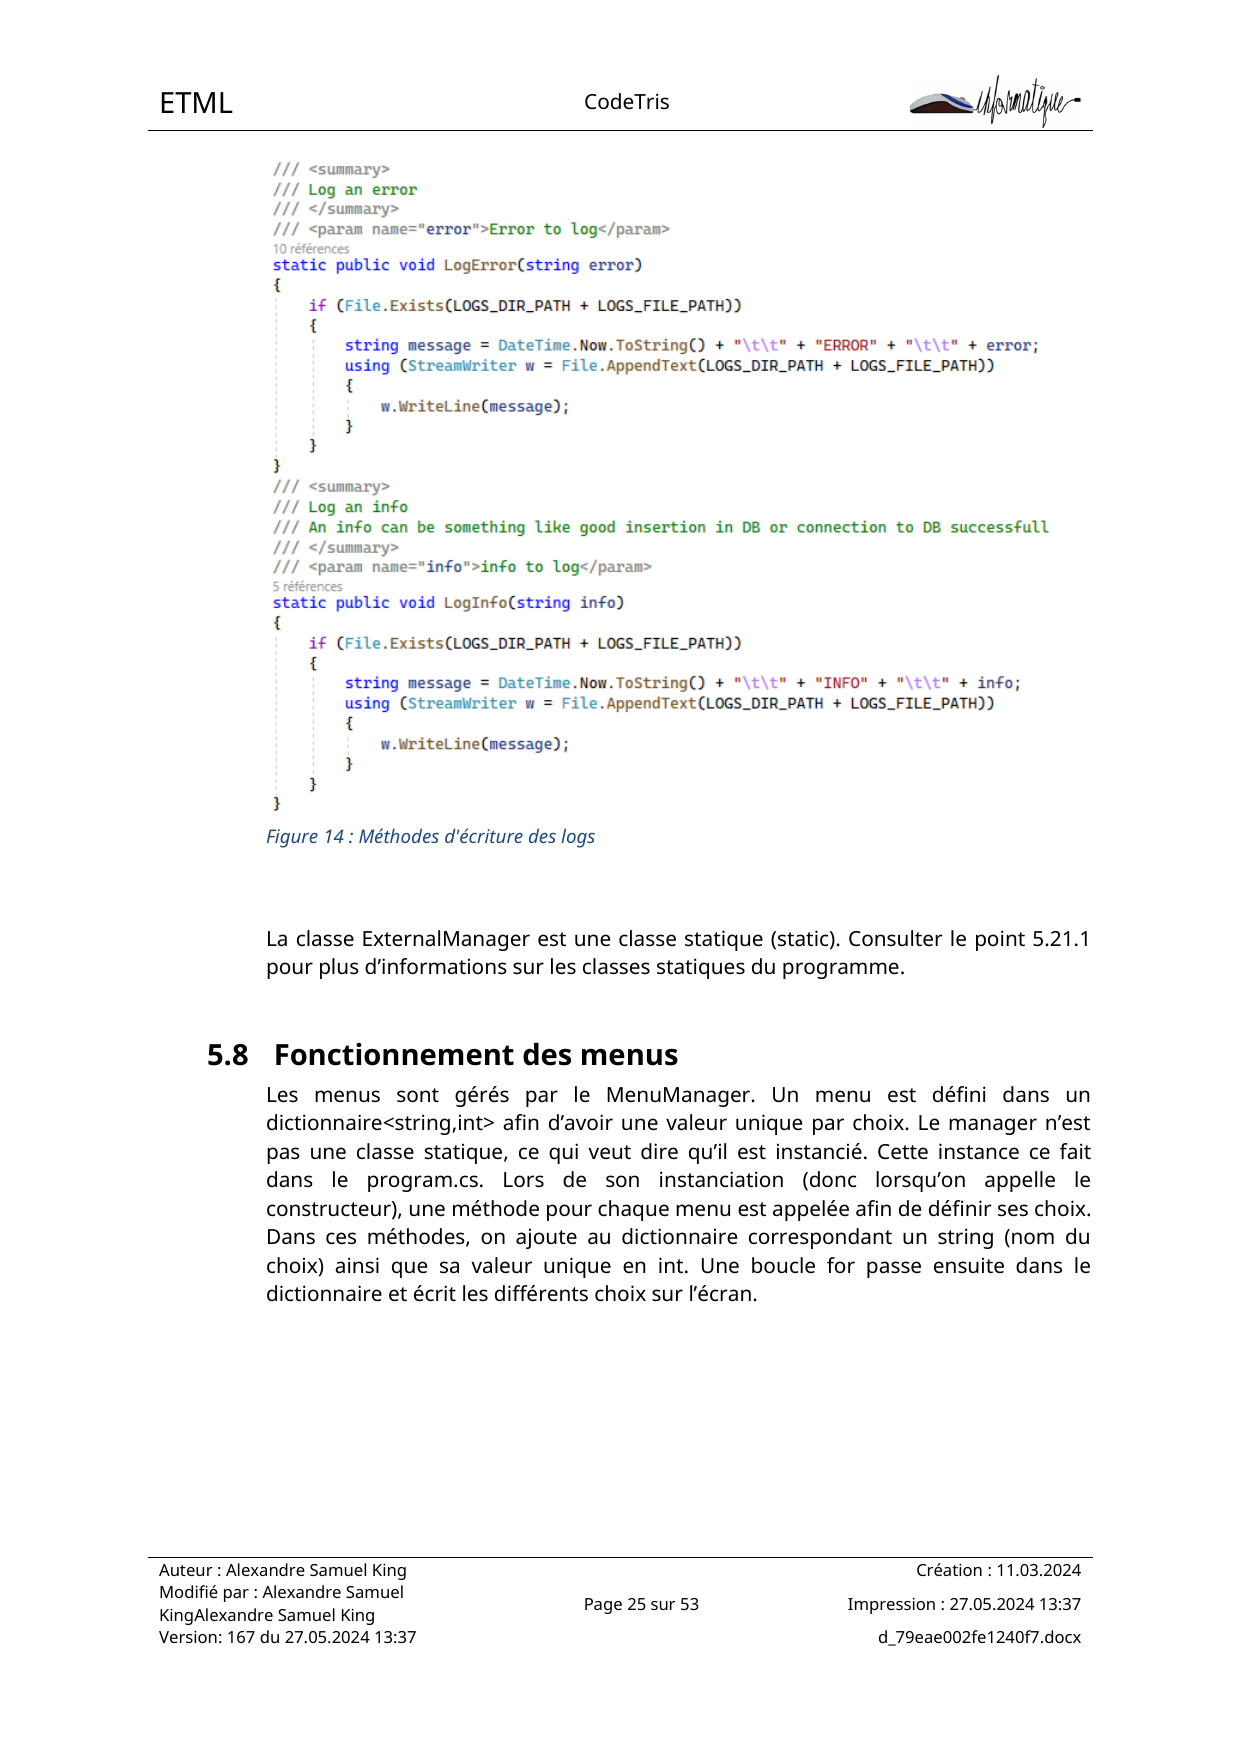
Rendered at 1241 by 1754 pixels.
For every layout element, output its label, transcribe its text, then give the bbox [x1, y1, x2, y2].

picture [909, 75, 1082, 128]
subtitle Fonctionnement des menus [207, 1034, 1092, 1074]
text Les menus sont gérés par le MenuManager. Un menu est défini dans un dictionnaire<string,int> afin d’avoir une valeur unique par choix. Le manager n’est pas une classe statique, ce qui veut dire qu’il est instancié. Cette instance ce fait dans le program.cs. Lors de son instanciation (donc lorsqu’on appelle le constructeur), une méthode pour chaque menu est appelée afin de définir ses choix. Dans ces méthodes, on ajoute au dictionnaire correspondant un string (nom du choix) ainsi que sa valeur unique en int. Une boucle for passe ensuite dans le dictionnaire et écrit les différents choix sur l’écran. [266, 1080, 1092, 1308]
picture [265, 159, 1058, 814]
text La classe ExternalManager est une classe statique (static). Consulter le point 5.21.1 pour plus d’informations sur les classes statiques du programme. [266, 924, 1092, 981]
